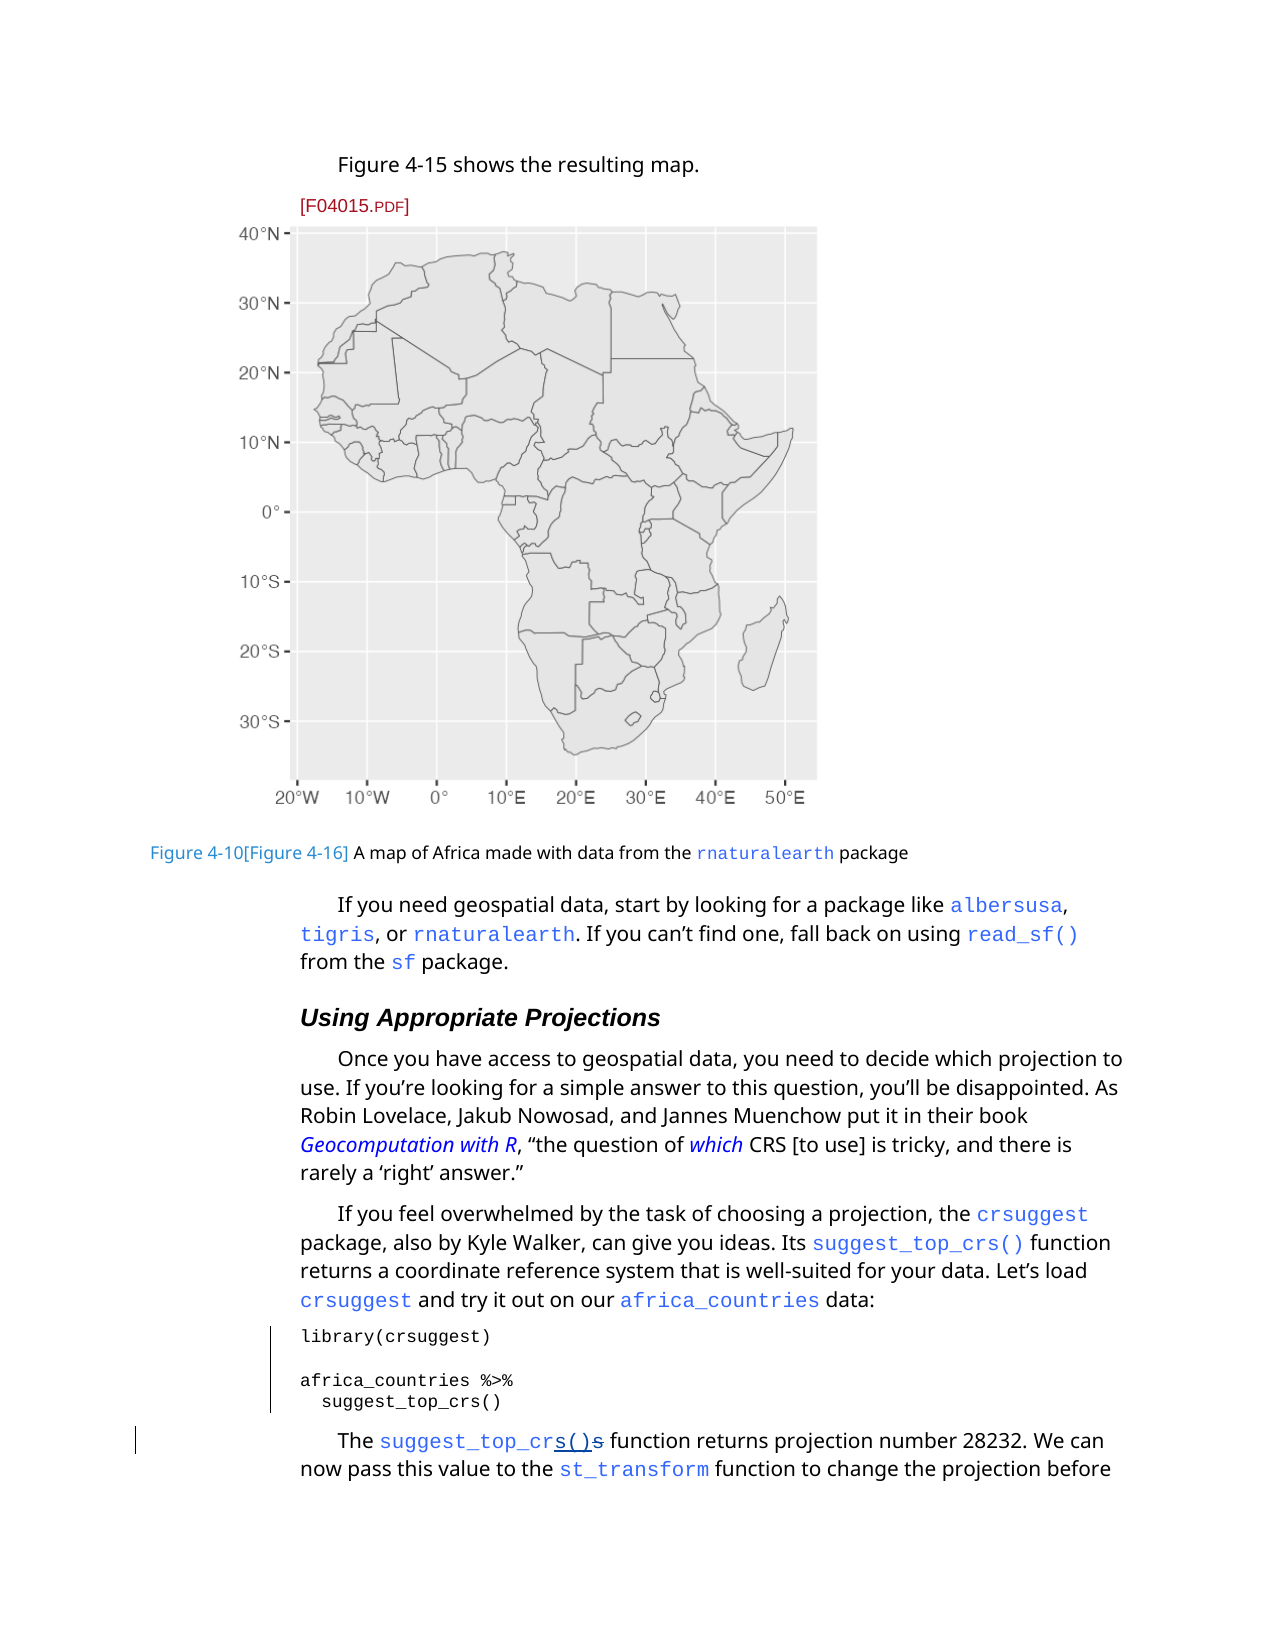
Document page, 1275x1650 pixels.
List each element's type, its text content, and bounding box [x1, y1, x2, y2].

text Using Appropriate Projections [300, 1001, 1125, 1032]
text [F04015.pdf] [300, 191, 1125, 216]
text If you need geospatial data, start by looking for a package like albersusa, tigris, or rnaturalearth. If you can’t find one, fall back on using read_sf() from the sf package. [300, 890, 1125, 976]
text library(crsuggest) [271, 1326, 1125, 1348]
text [300, 1426, 1125, 1483]
text If you feel overwhelmed by the task of choosing a projection, the crsuggest package, also by Kyle Walker, can give you ideas. Its suggest_top_crs() function returns a coordinate reference system that is well-suited for your data. Let’s load crsuggest and try it out on our africa_countries data: [300, 1199, 1125, 1313]
text suggest_top_crs() [271, 1391, 1125, 1413]
text Figure 4-15 shows the resulting map. [300, 150, 1125, 178]
text A map of Africa made with data from the rnaturalearth package [150, 841, 1125, 865]
picture [150, 216, 905, 820]
text Once you have access to geospatial data, you need to decide which projection to use. If you’re looking for a simple answer to this question, you’ll be disappointed. As Robin Lovelace, Jakub Nowosad, and Jannes Muenchow put it in their book Geocomputation with R, “the question of which CRS [to use] is tricky, and there is rarely a ‘right’ answer.” [300, 1044, 1125, 1187]
text africa_countries %>% [271, 1369, 1125, 1391]
